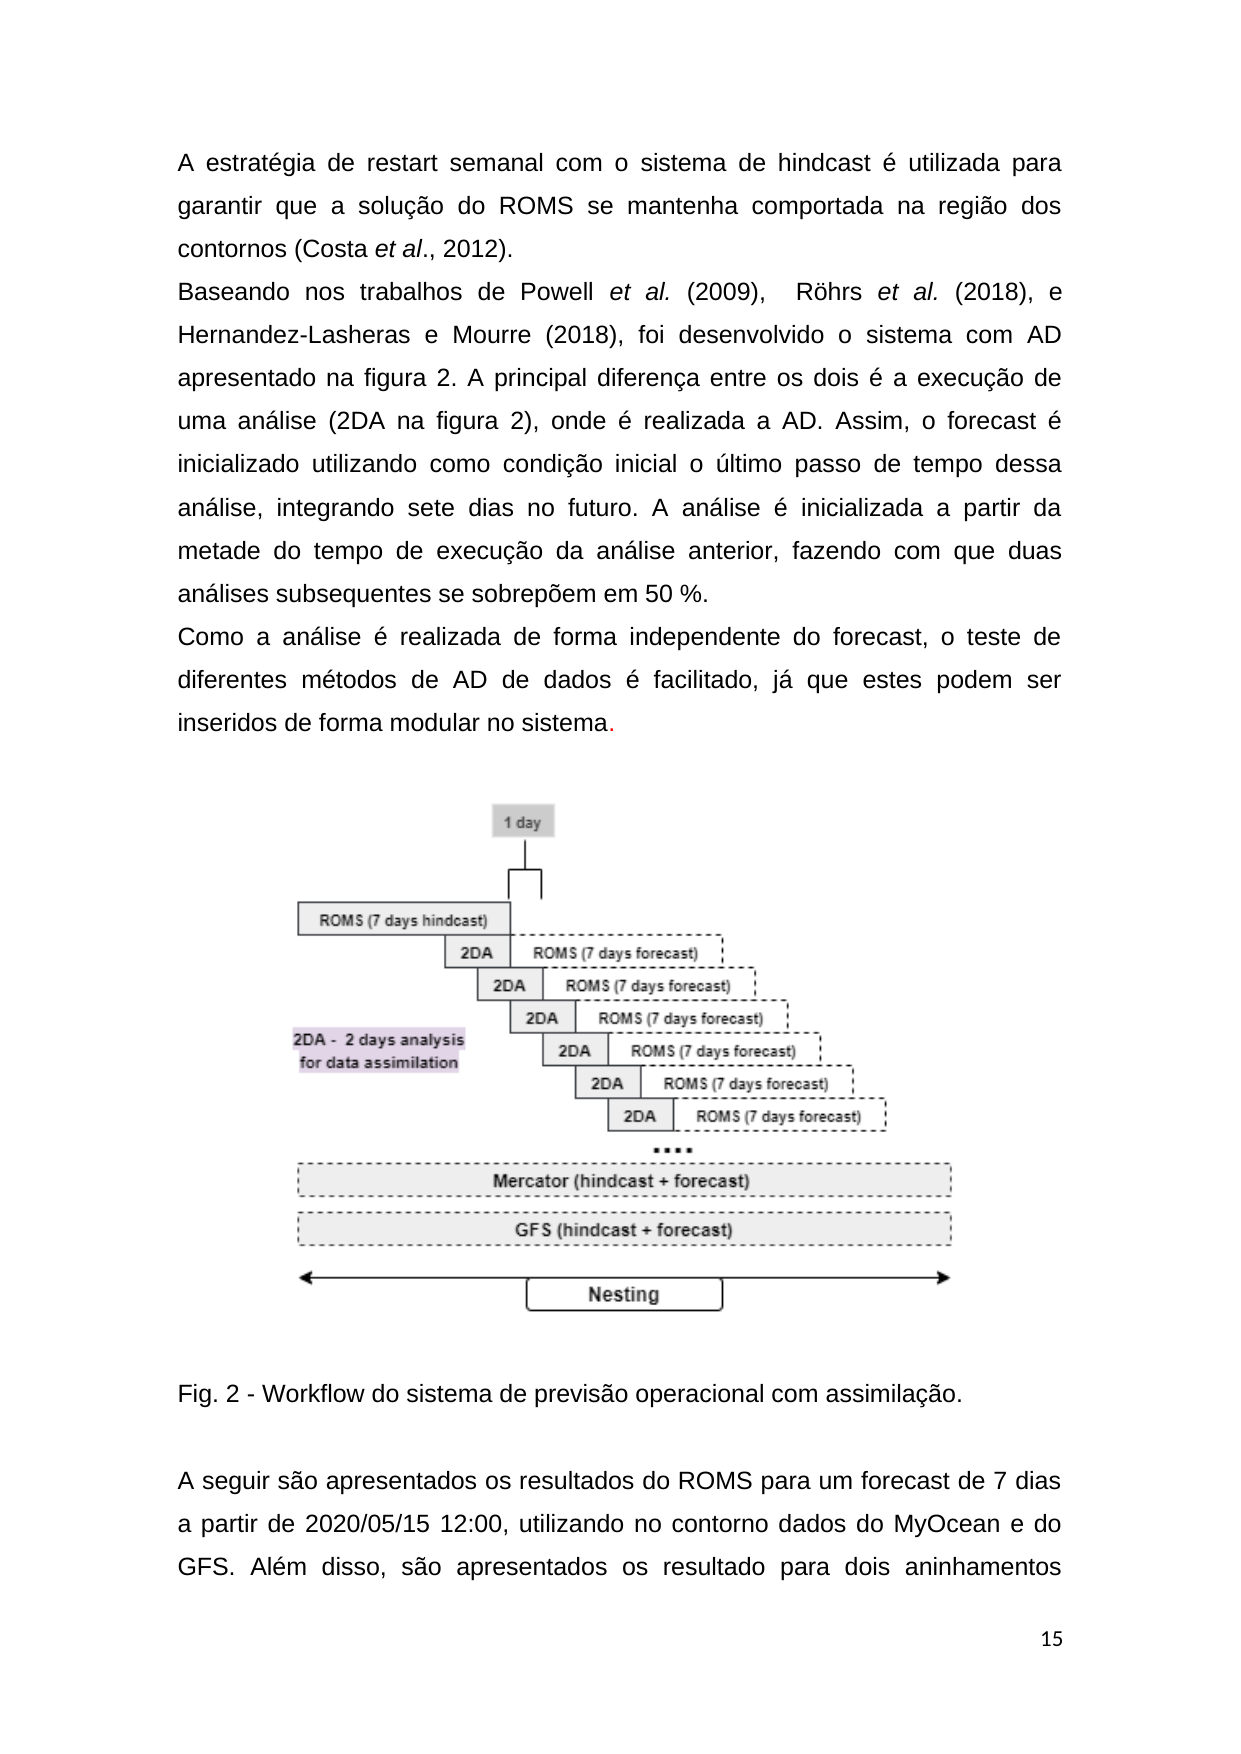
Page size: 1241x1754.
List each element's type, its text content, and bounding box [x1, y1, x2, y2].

text Como a análise é realizada de forma independente do forecast, o teste de diferentes métodos de AD de dados é facilitado, já que estes podem ser inseridos de forma modular no sistema. [177, 622, 1063, 737]
text A estratégia de restart semanal com o sistema de hindcast é utilizada para garantir que a solução do ROMS se mantenha comportada na região dos contornos (Costa et al., 2012). [177, 148, 1063, 263]
text Baseando nos trabalhos de Powell et al. (2009), Röhrs et al. (2018), e Hernandez-Lasheras e Mourre (2018), foi desenvolvido o sistema com AD apresentado na figura 2. A principal diferença entre os dois é a execução de uma análise (2DA na figura 2), onde é realizada a AD. Assim, o forecast é inicializado utilizando como condição inicial o último passo de tempo dessa análise, integrando sete dias no futuro. A análise é inicializada a partir da metade do tempo de execução da análise anterior, fazendo com que duas análises subsequentes se sobrepõem em 50 %. [177, 277, 1063, 608]
text Fig. 2 - Workflow do sistema de previsão operacional com assimilação. [177, 1379, 1063, 1408]
picture [270, 794, 970, 1323]
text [177, 1466, 1063, 1581]
